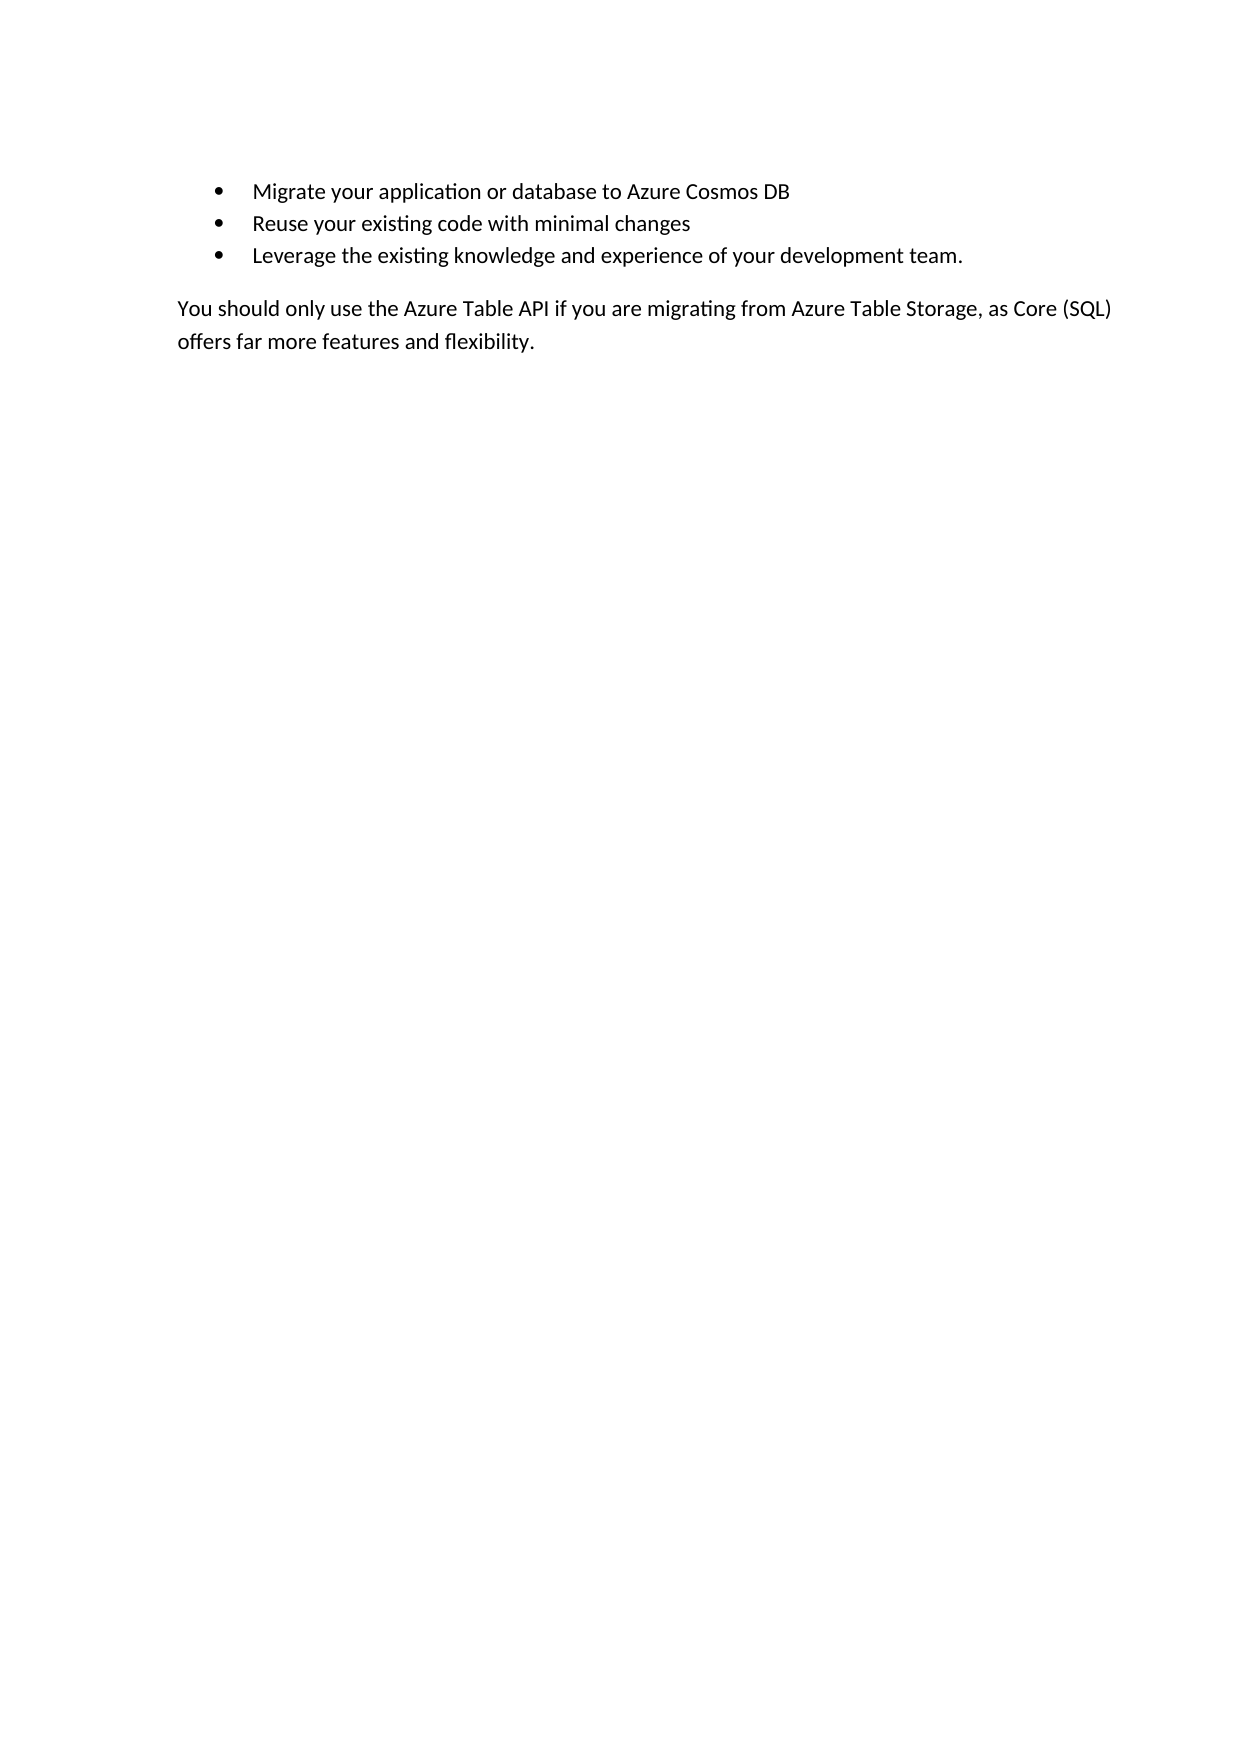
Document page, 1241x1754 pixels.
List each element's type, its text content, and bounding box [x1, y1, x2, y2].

list Leverage the existing knowledge and experience of your development team. [215, 242, 1122, 269]
text You should only use the Azure Table API if you are migrating from Azure Table Storage, as Core (SQL) offers far more features and flexibility. [177, 294, 1122, 355]
list Reuse your existing code with minimal changes [215, 209, 1122, 237]
list Migrate your application or database to Azure Cosmos DB [215, 177, 1122, 205]
